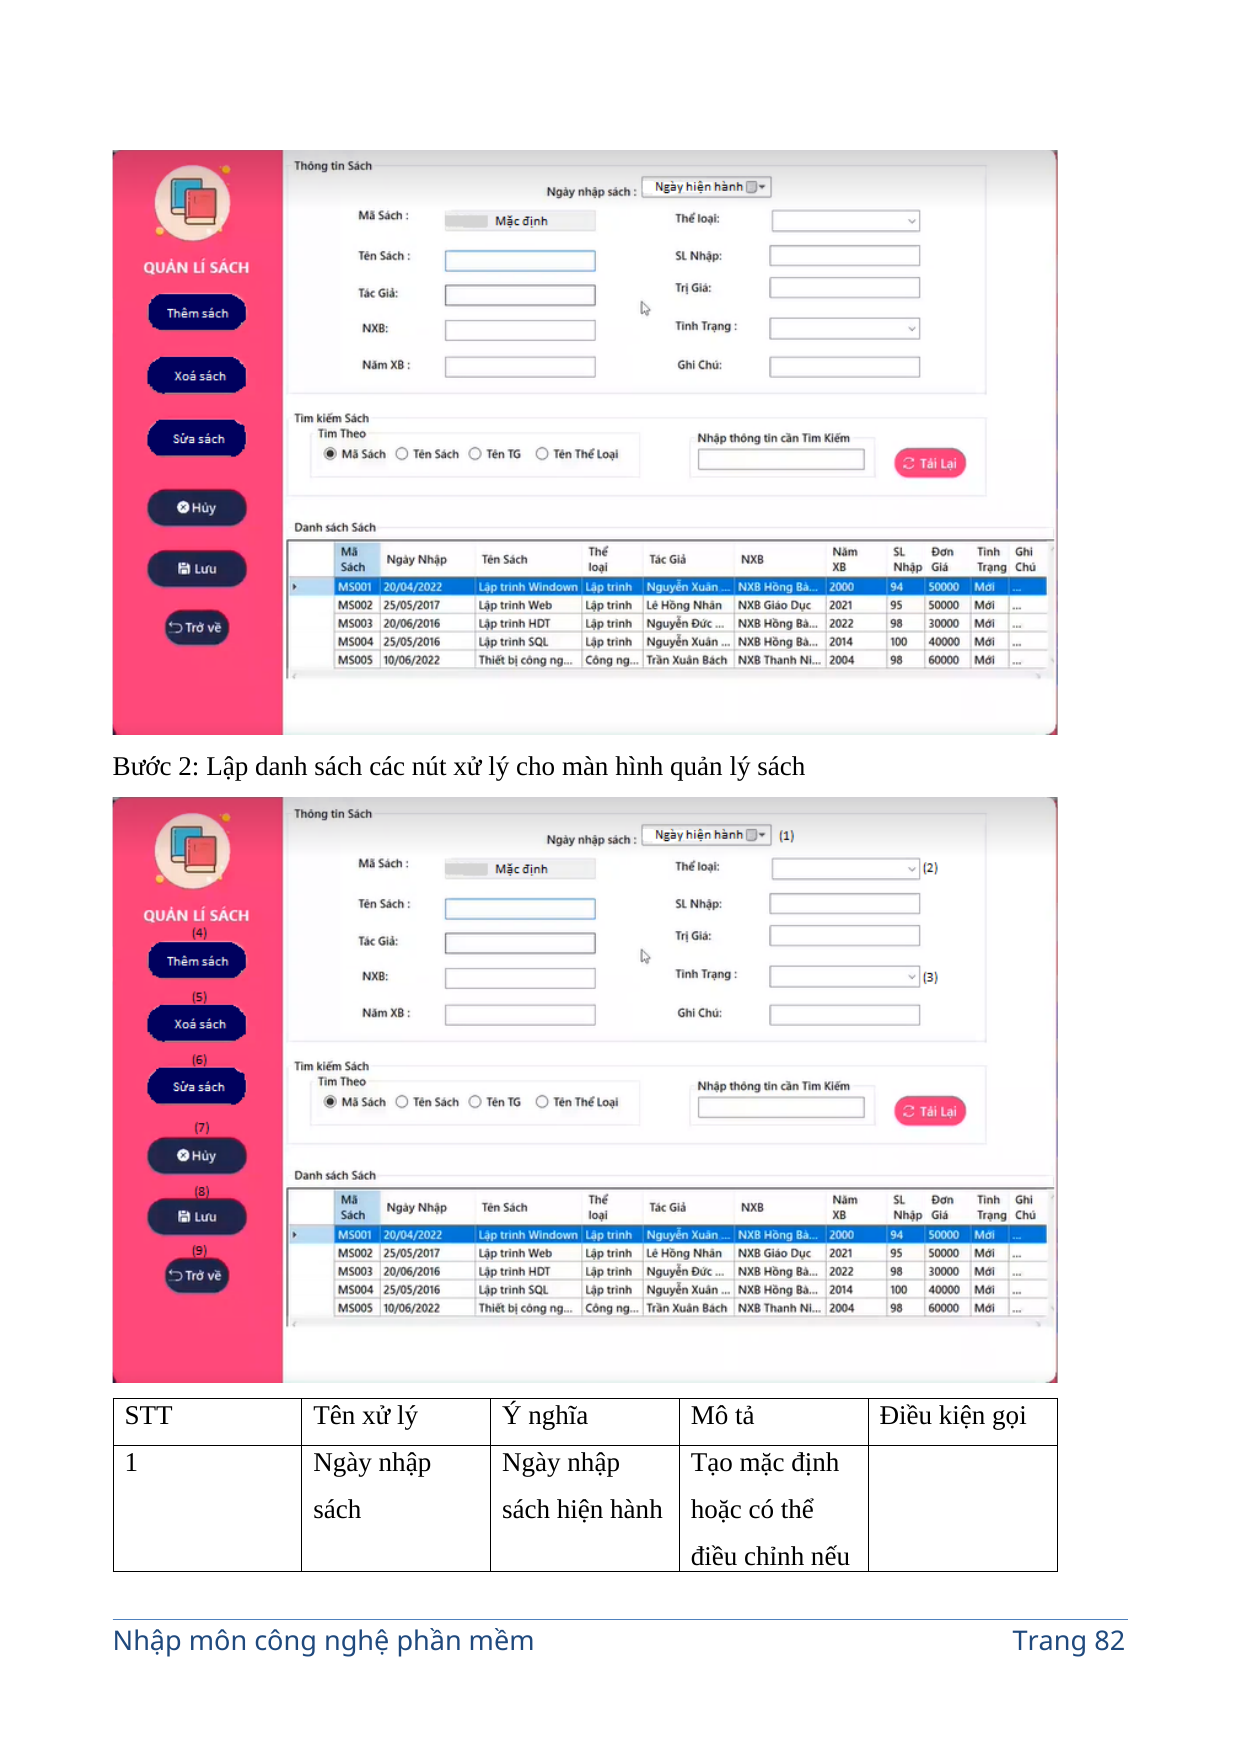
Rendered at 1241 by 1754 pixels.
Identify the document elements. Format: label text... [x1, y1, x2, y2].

table_cell [869, 1446, 1057, 1571]
text Bước 2: Lập danh sách các nút xử lý cho màn hình quản lý sách [112, 751, 1128, 782]
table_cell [491, 1446, 679, 1571]
table_header Ý nghĩa [491, 1399, 679, 1445]
table_header Tên xử lý [302, 1399, 490, 1445]
table_cell Ngày nhập sách [302, 1446, 490, 1571]
picture [112, 797, 1058, 1383]
table_header Mô tả [680, 1399, 868, 1445]
picture [112, 150, 1058, 735]
table_cell 1 [114, 1446, 301, 1571]
table_header Điều kiện gọi [869, 1399, 1057, 1445]
table_header STT [114, 1399, 301, 1445]
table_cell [680, 1446, 868, 1571]
